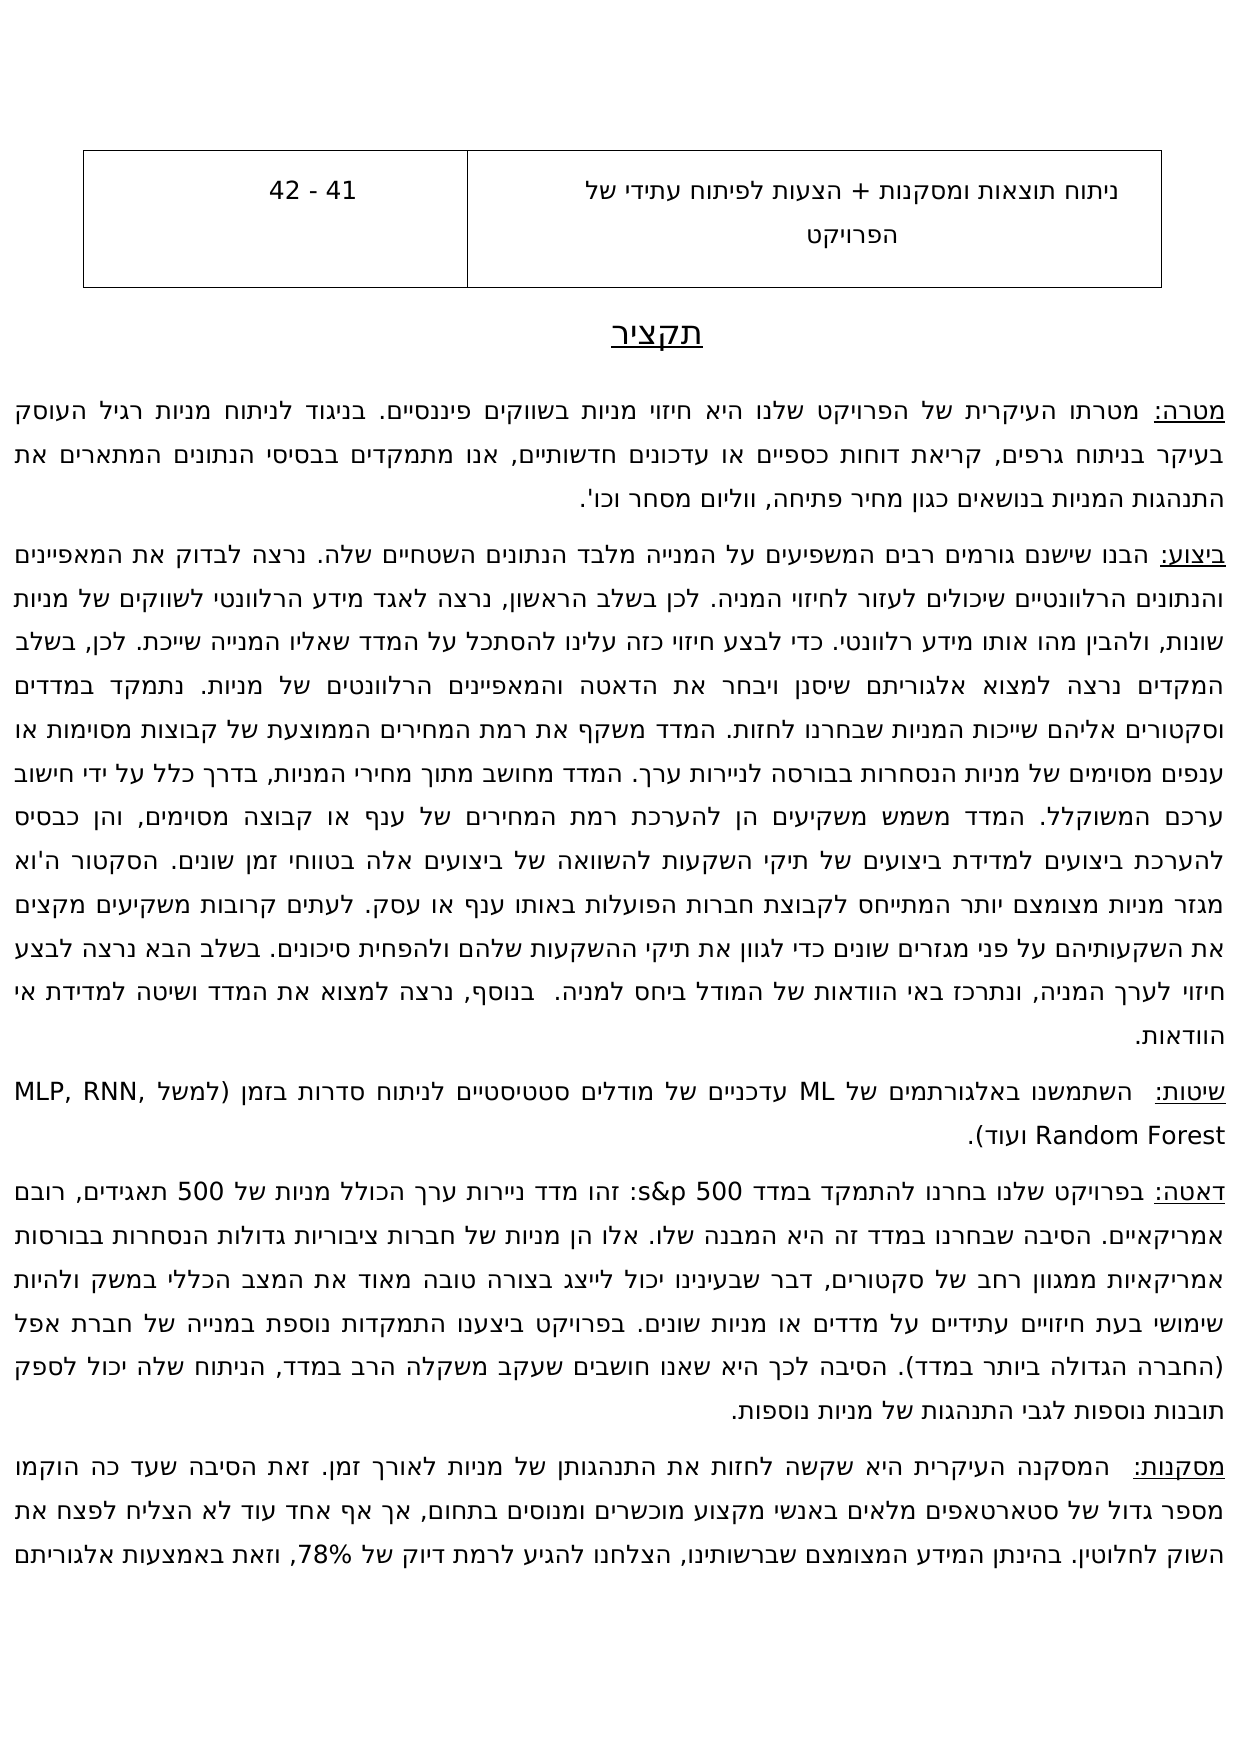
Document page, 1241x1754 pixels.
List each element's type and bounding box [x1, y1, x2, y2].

table_cell [3, 150, 1236, 1569]
